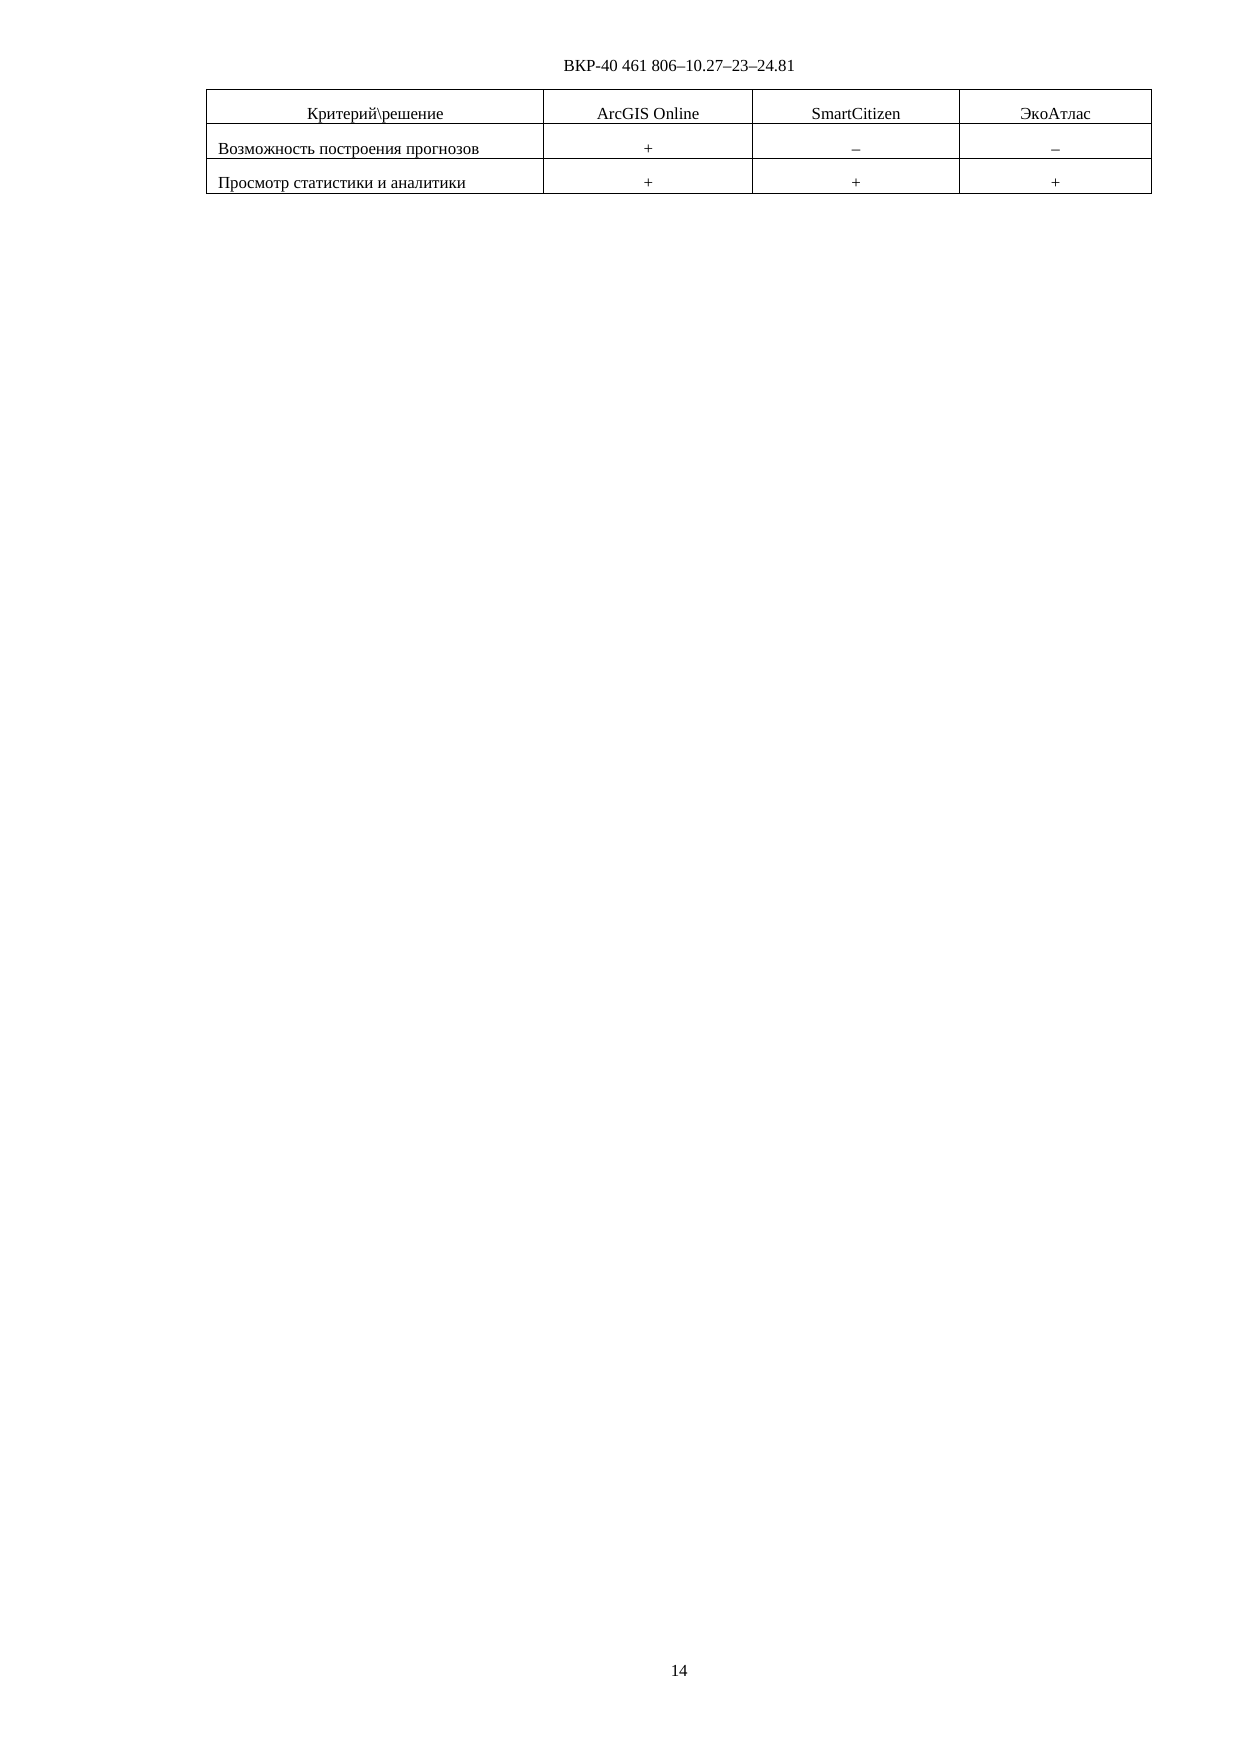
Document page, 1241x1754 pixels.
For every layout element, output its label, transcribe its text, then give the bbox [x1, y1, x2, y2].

table_cell + [544, 124, 752, 158]
table_cell + [544, 159, 752, 192]
table_header Критерий\решение [207, 90, 543, 123]
table_cell + [960, 159, 1151, 192]
table_header ArcGIS Online [544, 90, 752, 123]
table_cell – [960, 124, 1151, 158]
table_header ЭкоАтлас [960, 90, 1151, 123]
table_cell Просмотр статистики и аналитики [207, 159, 543, 192]
table_header SmartCitizen [753, 90, 959, 123]
table_cell Возможность построения прогнозов [207, 124, 543, 158]
table_cell – [753, 124, 959, 158]
table_cell + [753, 159, 959, 192]
